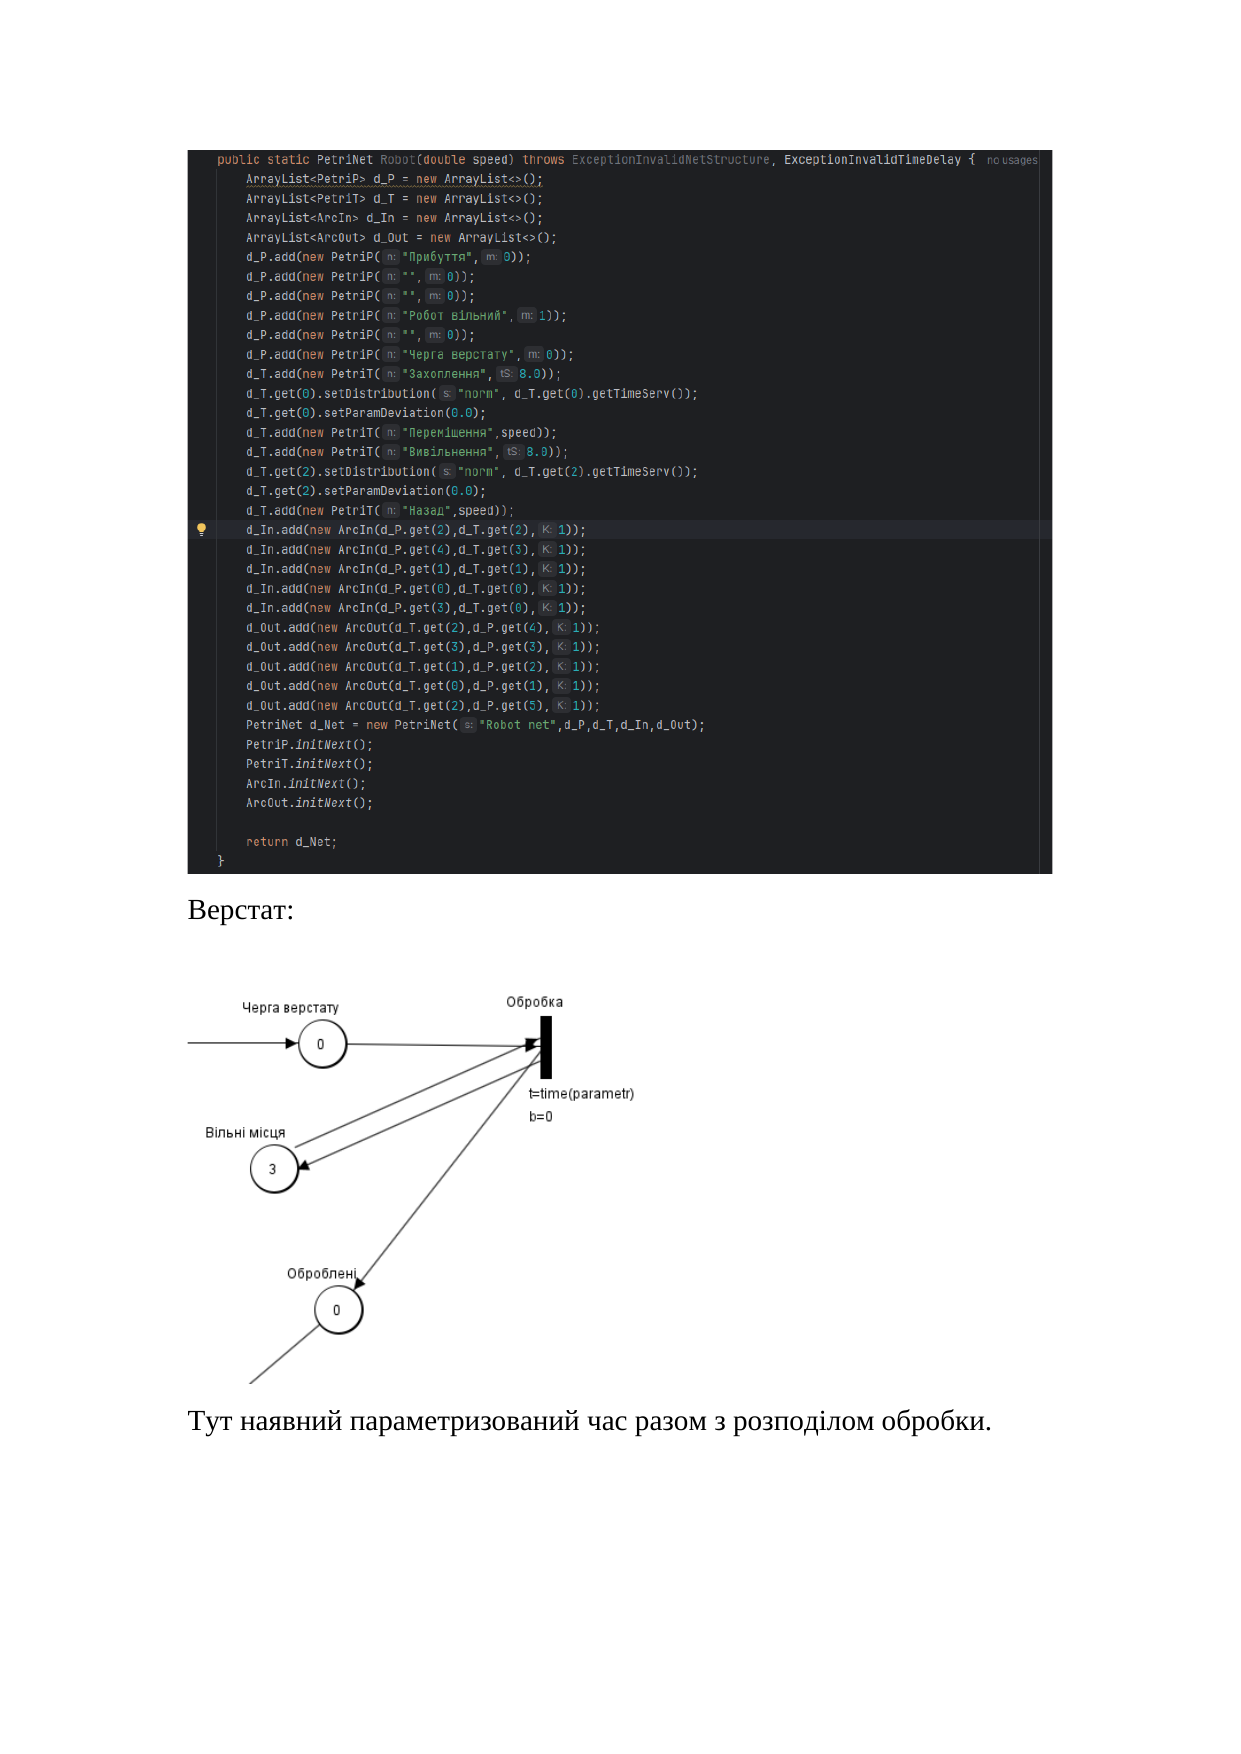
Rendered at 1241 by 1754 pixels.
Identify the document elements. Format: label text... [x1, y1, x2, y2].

picture [187, 150, 1053, 874]
text Верстат: [187, 892, 1053, 926]
text Тут наявний параметризований час разом з розподілом обробки. [187, 1403, 1053, 1436]
picture [187, 945, 692, 1384]
